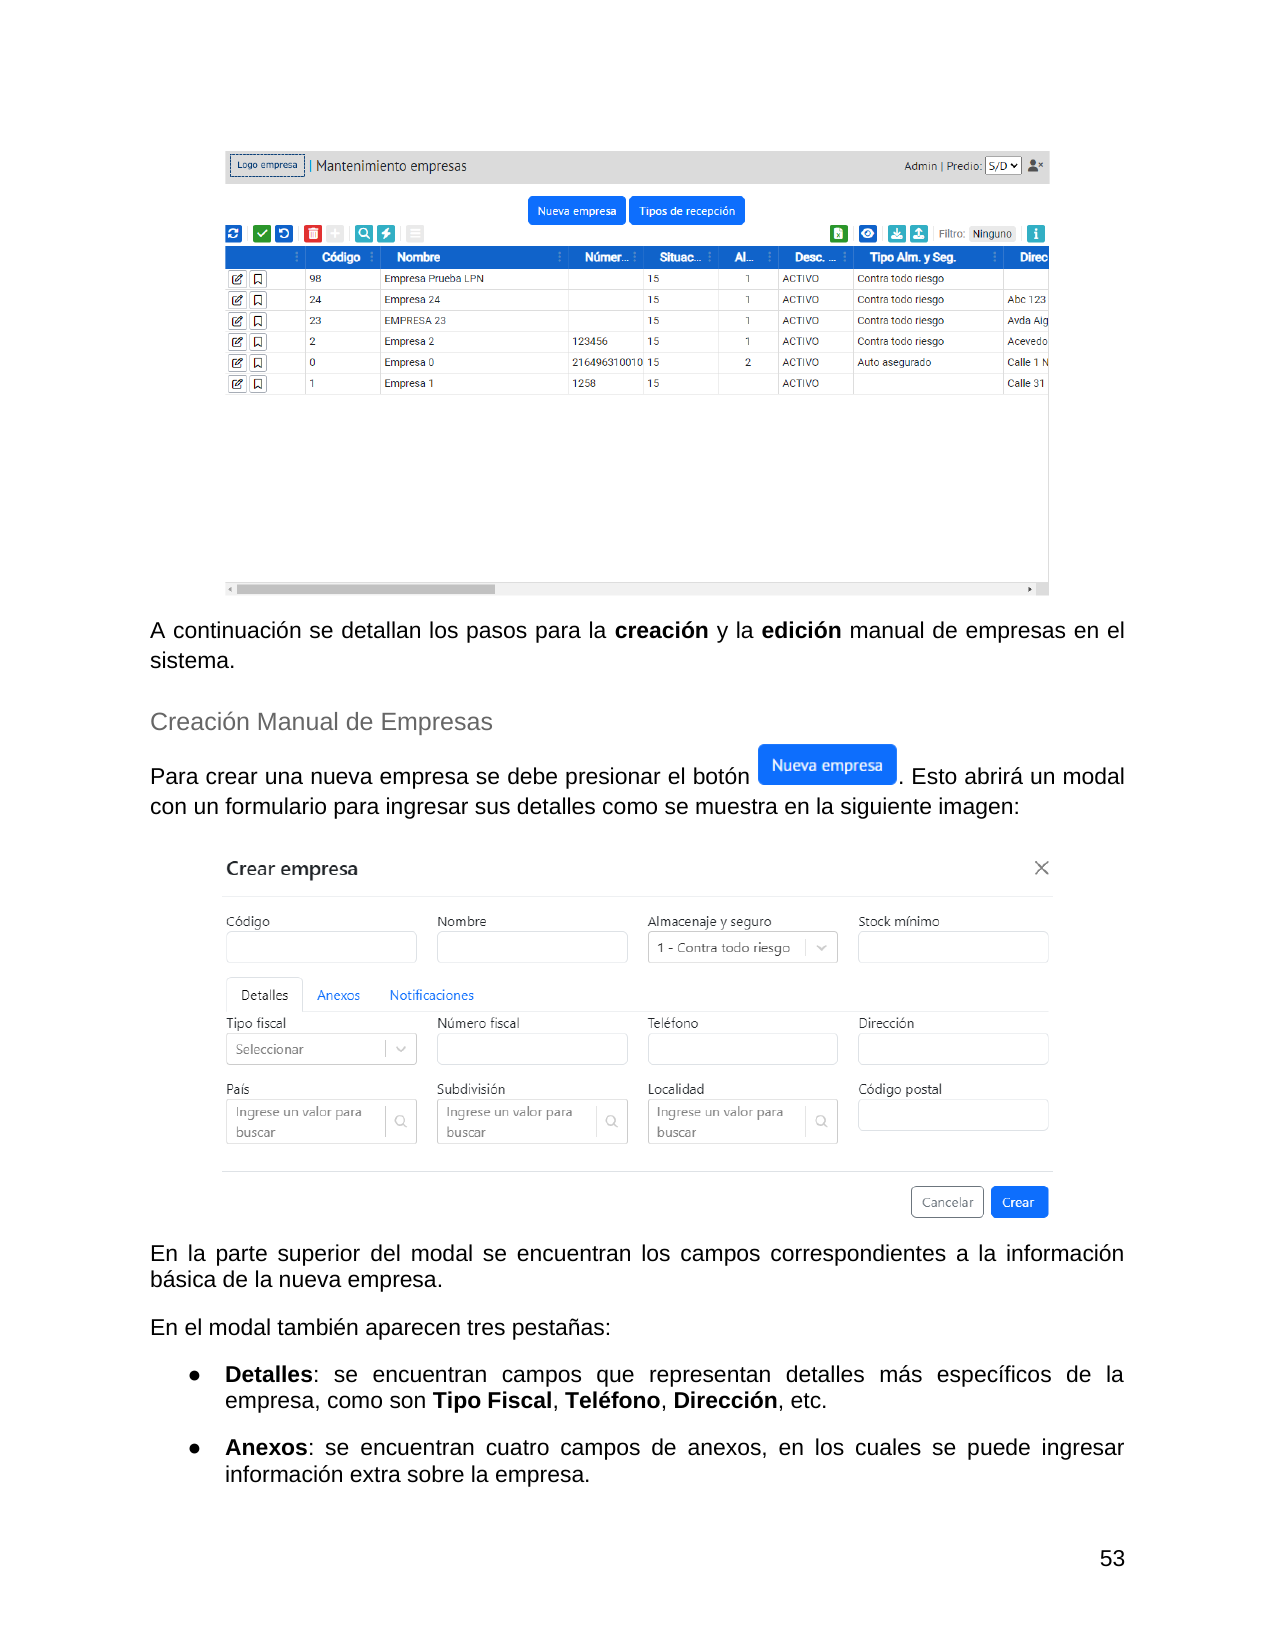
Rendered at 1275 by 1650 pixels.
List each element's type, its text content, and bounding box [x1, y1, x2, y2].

subtitle Creación Manual de Empresas [150, 706, 1125, 735]
list Detalles: se encuentran campos que representan detalles más específicos de la empresa, como son Tipo Fiscal, Teléfono, Dirección, etc. [187, 1361, 1125, 1413]
text En la parte superior del modal se encuentran los campos correspondientes a la información básica de la nueva empresa. [150, 1240, 1125, 1293]
picture [225, 151, 1050, 596]
picture [757, 743, 898, 785]
text A continuación se detallan los pasos para la creación y la edición manual de empresas en el sistema. [150, 617, 1125, 673]
text Para crear una nueva empresa se debe presionar el botón . Esto abrirá un modal con un formulario para ingresar sus detalles como se muestra en la siguiente imagen: [150, 743, 1125, 819]
list Anexos: se encuentran cuatro campos de anexos, en los cuales se puede ingresar información extra sobre la empresa. [187, 1434, 1125, 1487]
text En el modal también aparecen tres pestañas: [150, 1313, 1125, 1340]
picture [222, 853, 1053, 1220]
